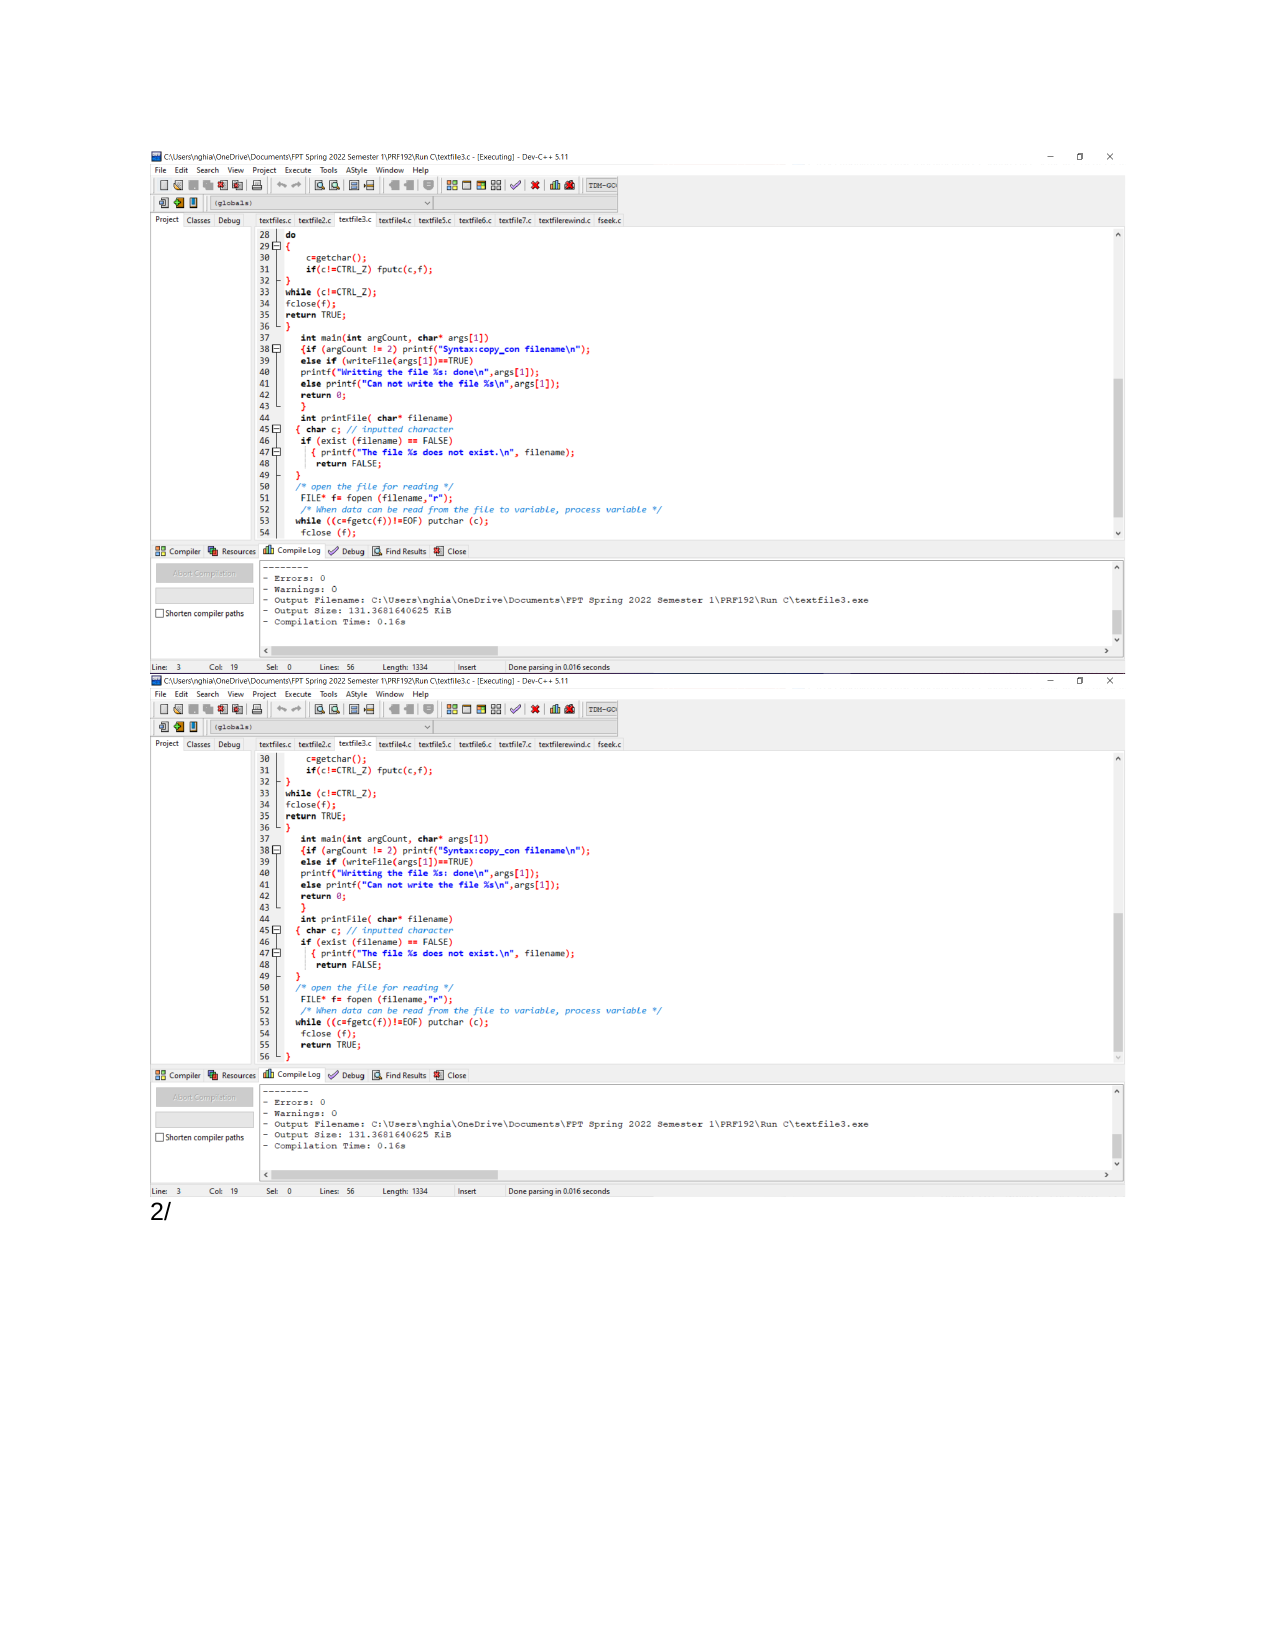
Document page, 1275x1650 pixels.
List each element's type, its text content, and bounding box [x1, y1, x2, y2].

picture [150, 150, 1125, 1197]
text 2/ [150, 1197, 1125, 1226]
